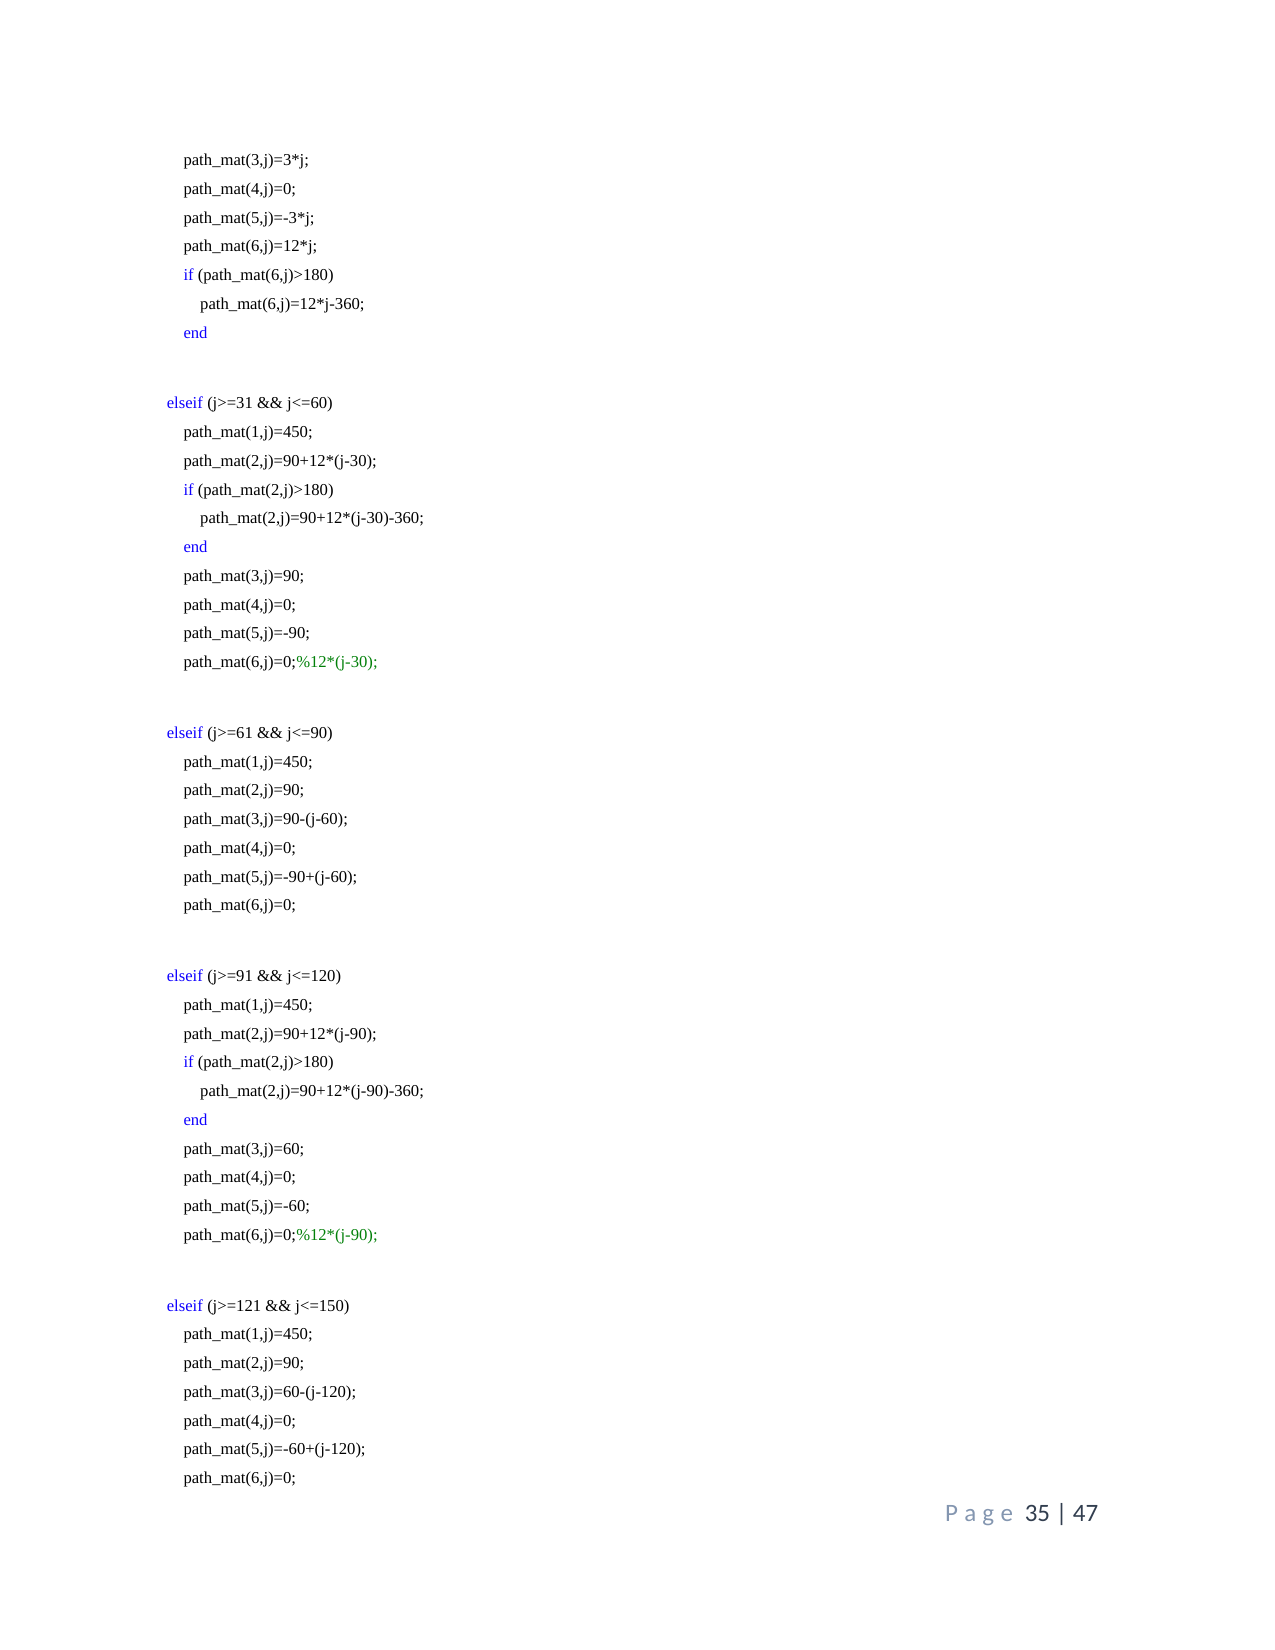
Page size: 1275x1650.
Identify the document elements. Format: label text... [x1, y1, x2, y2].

text elseif (j>=121 && j<=150) [150, 1295, 1125, 1314]
text path_mat(5,j)=-90; [150, 623, 1125, 642]
text path_mat(3,j)=3*j; [150, 150, 1125, 169]
text if (path_mat(2,j)>180) [150, 479, 1125, 499]
text path_mat(4,j)=0; [150, 1167, 1125, 1186]
text path_mat(2,j)=90+12*(j-30); [150, 451, 1125, 470]
text path_mat(6,j)=12*j; [150, 236, 1125, 255]
text path_mat(6,j)=0;%12*(j-30); [150, 652, 1125, 671]
text path_mat(1,j)=450; [150, 1324, 1125, 1343]
text path_mat(2,j)=90+12*(j-90); [150, 1023, 1125, 1043]
text path_mat(6,j)=0;%12*(j-90); [150, 1225, 1125, 1244]
text path_mat(6,j)=0; [150, 1468, 1125, 1487]
text path_mat(4,j)=0; [150, 838, 1125, 857]
text path_mat(2,j)=90; [150, 780, 1125, 799]
text path_mat(5,j)=-3*j; [150, 207, 1125, 227]
text path_mat(3,j)=90-(j-60); [150, 809, 1125, 828]
text path_mat(5,j)=-60; [150, 1196, 1125, 1215]
text path_mat(1,j)=450; [150, 422, 1125, 441]
text path_mat(3,j)=60-(j-120); [150, 1382, 1125, 1401]
text path_mat(2,j)=90+12*(j-90)-360; [150, 1081, 1125, 1100]
text path_mat(4,j)=0; [150, 179, 1125, 198]
text path_mat(6,j)=12*j-360; [150, 294, 1125, 313]
text path_mat(5,j)=-90+(j-60); [150, 866, 1125, 886]
text path_mat(4,j)=0; [150, 594, 1125, 614]
text if (path_mat(2,j)>180) [150, 1052, 1125, 1071]
text if (path_mat(6,j)>180) [150, 265, 1125, 284]
text elseif (j>=61 && j<=90) [150, 723, 1125, 742]
text path_mat(1,j)=450; [150, 995, 1125, 1014]
text path_mat(1,j)=450; [150, 751, 1125, 771]
text path_mat(2,j)=90; [150, 1353, 1125, 1372]
text path_mat(3,j)=60; [150, 1138, 1125, 1158]
text path_mat(5,j)=-60+(j-120); [150, 1439, 1125, 1458]
text end [150, 1110, 1125, 1129]
text end [150, 537, 1125, 556]
text path_mat(4,j)=0; [150, 1410, 1125, 1429]
text end [150, 322, 1125, 342]
text path_mat(3,j)=90; [150, 566, 1125, 585]
text path_mat(6,j)=0; [150, 895, 1125, 914]
text path_mat(2,j)=90+12*(j-30)-360; [150, 508, 1125, 527]
text elseif (j>=31 && j<=60) [150, 393, 1125, 412]
text elseif (j>=91 && j<=120) [150, 966, 1125, 985]
